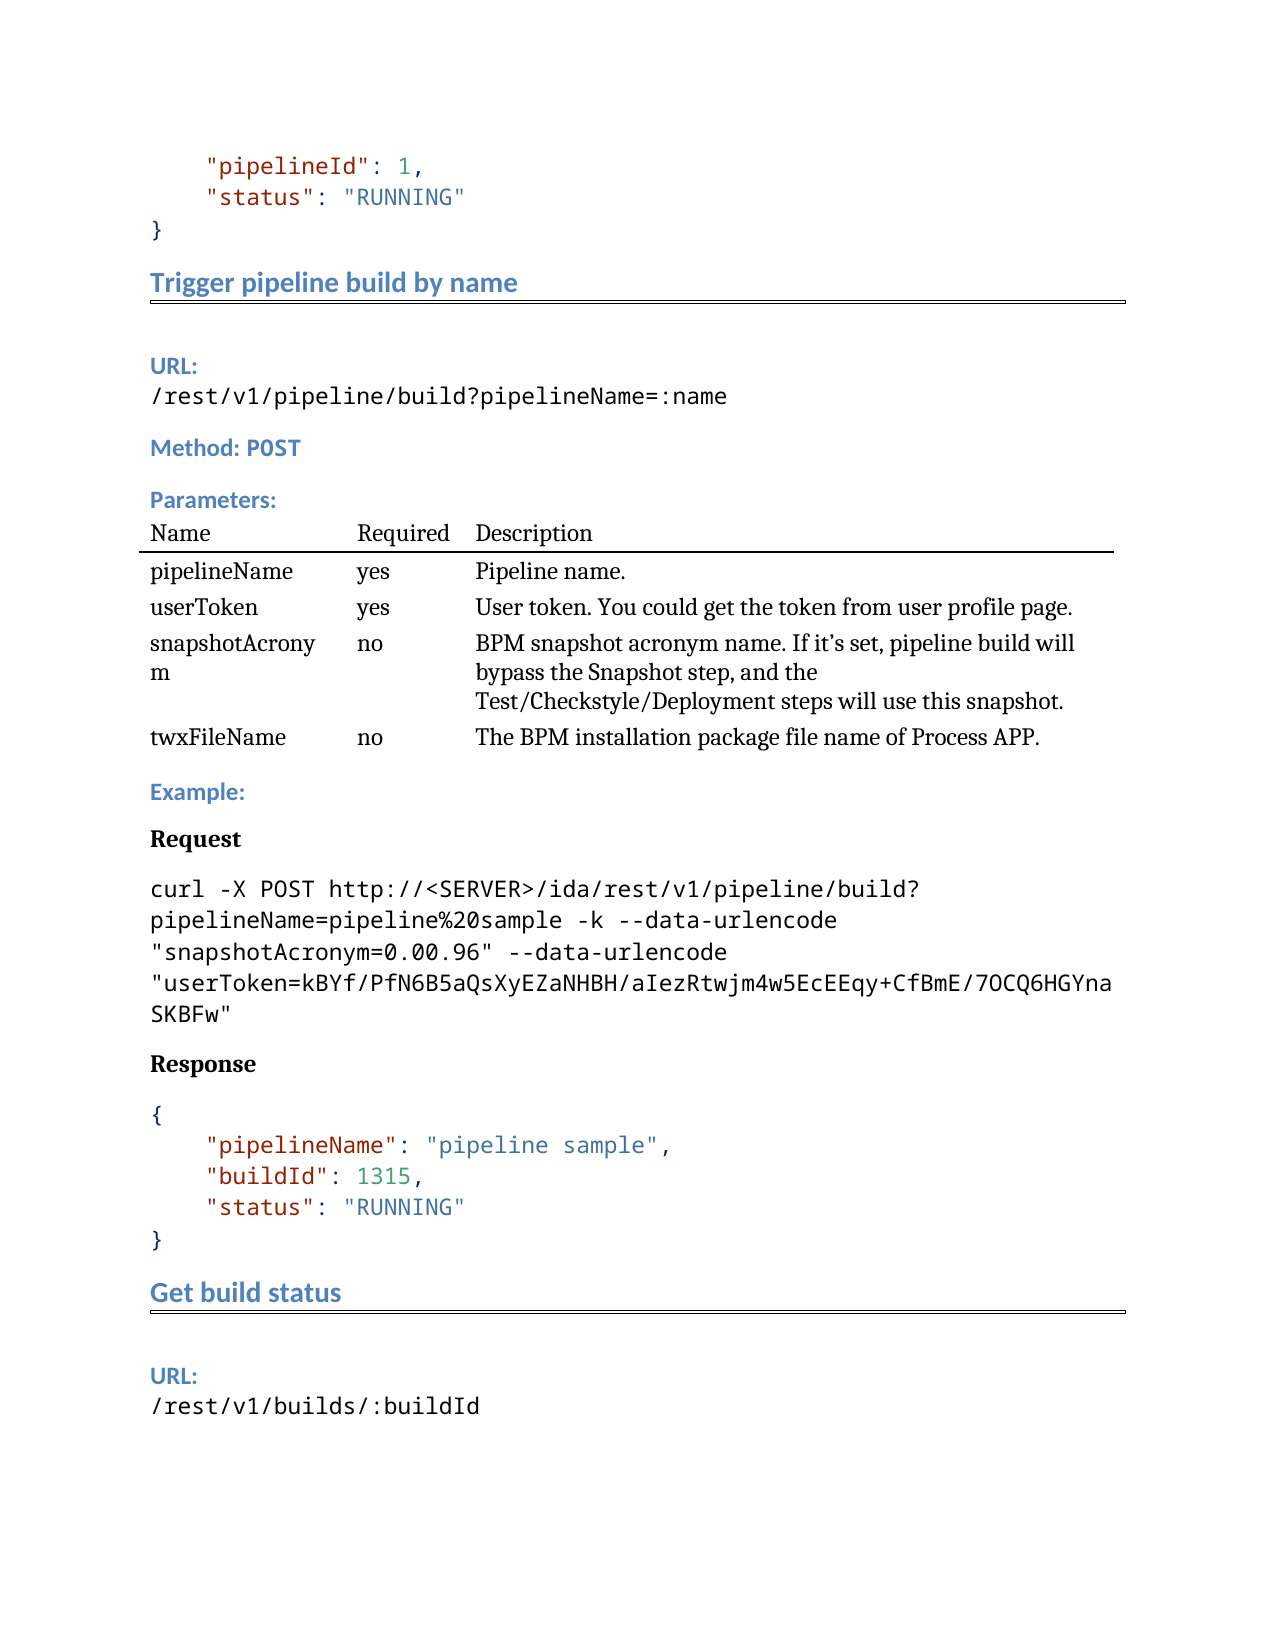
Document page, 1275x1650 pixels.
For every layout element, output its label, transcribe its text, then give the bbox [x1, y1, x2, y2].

subtitle Method: POST [150, 432, 1125, 464]
table_cell User token. You could get the token from user profile page. [464, 589, 1114, 625]
table_cell no [346, 719, 464, 755]
table_cell yes [346, 589, 464, 625]
table_header Required [346, 515, 464, 551]
table_cell The BPM installation package file name of Process APP. [464, 719, 1114, 755]
subtitle URL: [150, 1360, 1125, 1390]
text /rest/v1/builds/:buildId [150, 1390, 1125, 1422]
table_cell pipelineName [139, 553, 346, 589]
table_cell no [346, 625, 464, 719]
text /rest/v1/pipeline/build?pipelineName=:name [150, 380, 1125, 412]
subtitle Parameters: [150, 484, 1125, 515]
subtitle Example: [150, 776, 1125, 807]
text Response [150, 1050, 1125, 1079]
table_header Description [464, 515, 1114, 551]
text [150, 150, 1125, 244]
table_header Name [139, 515, 346, 551]
text Request [150, 825, 1125, 854]
table_cell yes [346, 553, 464, 589]
table_cell Pipeline name. [464, 553, 1114, 589]
table_cell snapshotAcronym [139, 625, 346, 719]
subtitle Trigger pipeline build by name [150, 264, 1125, 300]
subtitle URL: [150, 350, 1125, 380]
table_cell BPM snapshot acronym name. If it’s set, pipeline build will bypass the Snapshot step, and the Test/Checkstyle/Deployment steps will use this snapshot. [464, 625, 1114, 719]
subtitle Get build status [150, 1274, 1125, 1310]
text { "pipelineName": "pipeline sample", "buildId": 1315, "status": "RUNNING" } [150, 1097, 1125, 1254]
text curl -X POST http://<SERVER>/ida/rest/v1/pipeline/build?pipelineName=pipeline%20sample -k --data-urlencode "snapshotAcronym=0.00.96" --data-urlencode "userToken=kBYf/PfN6B5aQsXyEZaNHBH/aIezRtwjm4w5EcEEqy+CfBmE/7OCQ6HGYnaSKBFw" [150, 873, 1125, 1029]
table_cell twxFileName [139, 719, 346, 755]
table_cell userToken [139, 589, 346, 625]
